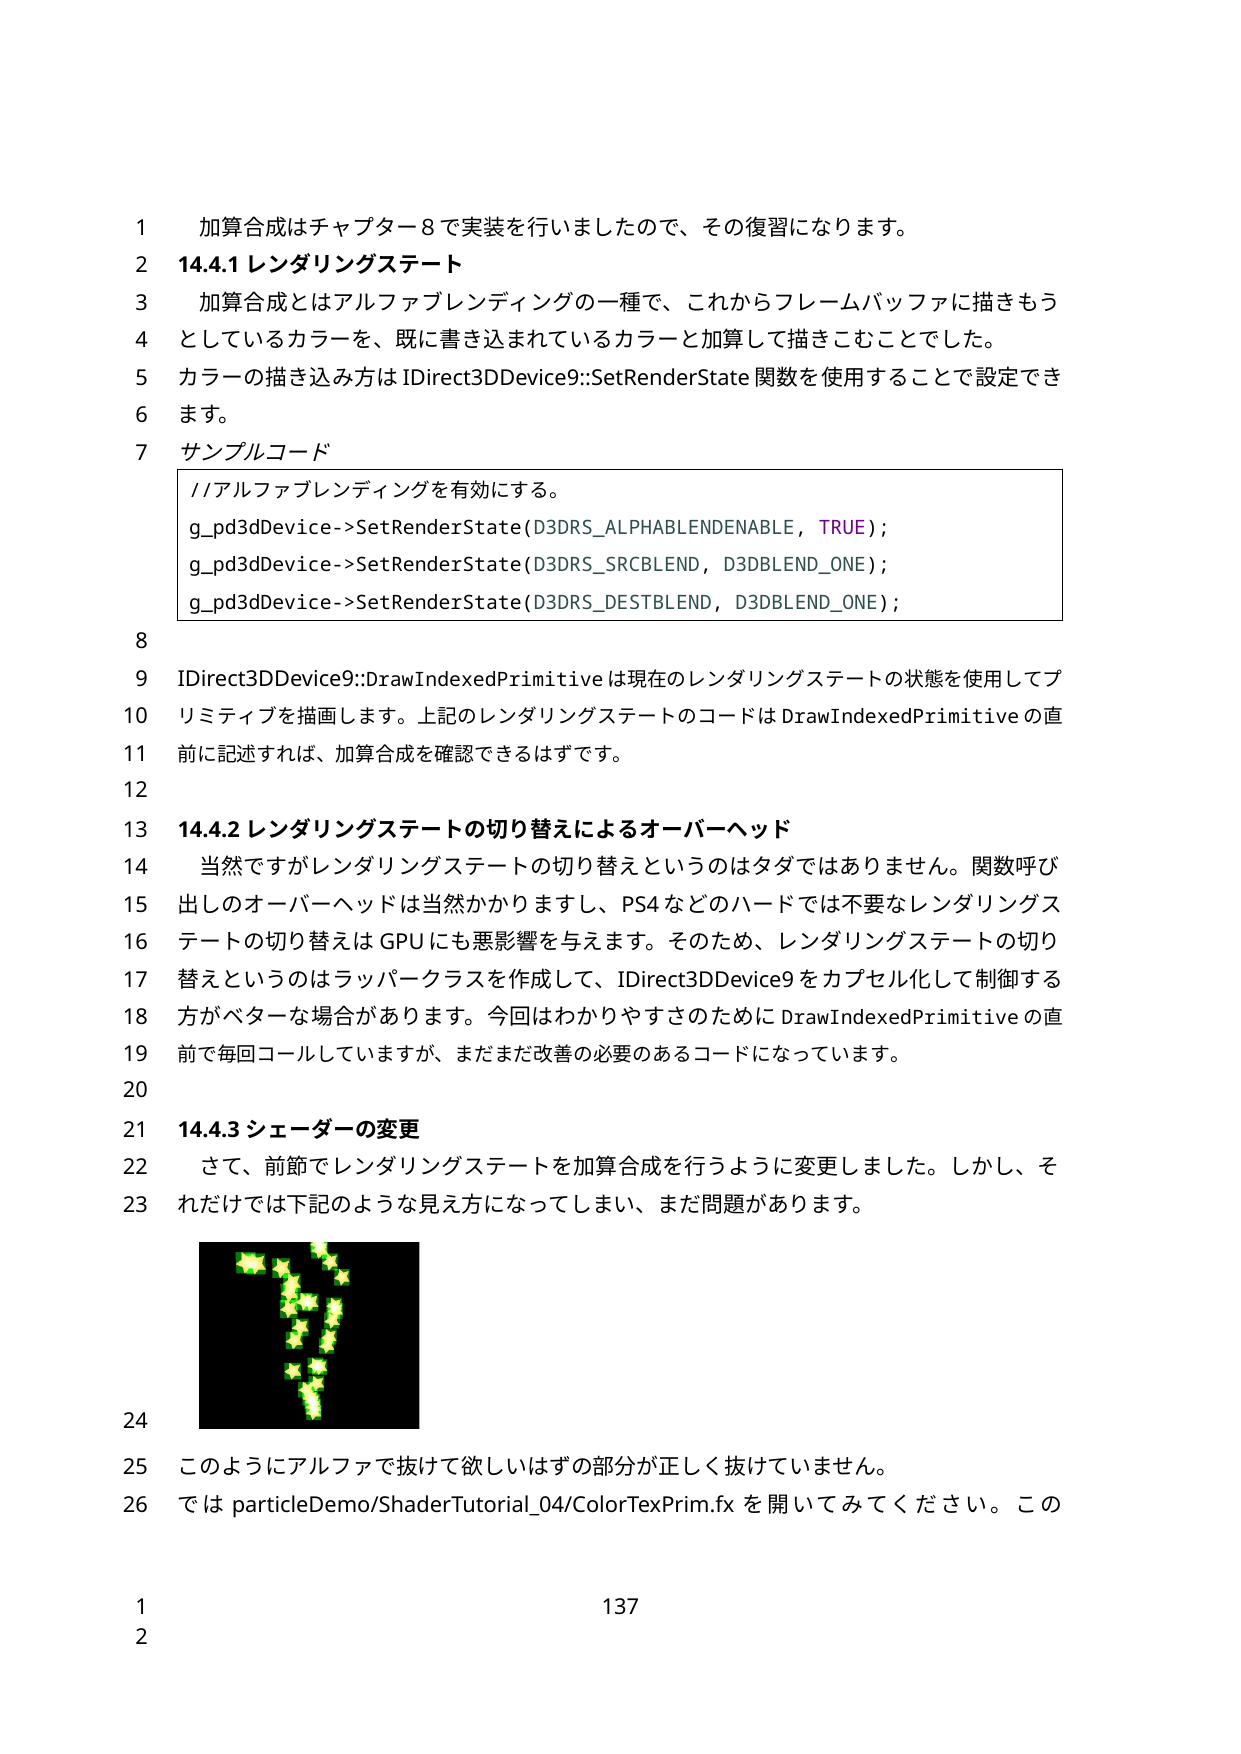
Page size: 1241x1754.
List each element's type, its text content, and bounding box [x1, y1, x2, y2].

text サンプルコード [177, 432, 1063, 469]
text IDirect3DDevice9::DrawIndexedPrimitiveは現在のレンダリングステートの状態を使用してプリミティブを描画します。上記のレンダリングステートのコードはDrawIndexedPrimitiveの直前に記述すれば、加算合成を確認できるはずです。 [177, 729, 1063, 771]
text このようにアルファで抜けて欲しいはずの部分が正しく抜けていません。 [177, 1446, 1063, 1484]
text 加算合成とはアルファブレンディングの一種で、これからフレームバッファに描きもうとしているカラーを、既に書き込まれているカラーと加算して描きこむことでした。 [177, 282, 1063, 357]
text 14.4.1 レンダリングステート [177, 244, 1063, 282]
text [177, 1484, 1063, 1521]
text さて、前節でレンダリングステートを加算合成を行うように変更しました。しかし、それだけでは下記のような見え方になってしまい、まだ問題があります。 [177, 1146, 1063, 1221]
picture [199, 1239, 420, 1429]
text 当然ですがレンダリングステートの切り替えというのはタダではありません。関数呼び出しのオーバーヘッドは当然かかりますし、PS4などのハードでは不要なレンダリングステートの切り替えはGPUにも悪影響を与えます。そのため、レンダリングステートの切り替えというのはラッパークラスを作成して、IDirect3DDevice9をカプセル化して制御する方がベターな場合があります。今回はわかりやすさのためにDrawIndexedPrimitiveの直前で毎回コールしていますが、まだまだ改善の必要のあるコードになっています。 [177, 846, 1063, 1071]
text カラーの描き込み方はIDirect3DDevice9::SetRenderState関数を使用することで設定できます。 [177, 357, 1063, 432]
text 加算合成はチャプター８で実装を行いましたので、その復習になります。 [177, 207, 1063, 244]
table_header //アルファブレンディングを有効にする。 g_pd3dDevice->SetRenderState(D3DRS_ALPHABLENDENABLE, TRUE); g_pd3dDevice->SetRenderState(D3DRS_SRCBLEND, D3DBLEND_ONE); g_pd3dDevice->SetRenderState(D3DRS_DESTBLEND, D3DBLEND_ONE); [178, 470, 1062, 620]
text 14.4.3 シェーダーの変更 [177, 1109, 1063, 1146]
text 14.4.2 レンダリングステートの切り替えによるオーバーヘッド [177, 809, 1063, 846]
text IDirect3DDevice9::DrawIndexedPrimitiveは現在のレンダリングステートの状態を使用してプリミティブを描画します。上記のレンダリングステートのコードはDrawIndexedPrimitiveの直前に記述すれば、加算合成を確認できるはずです。 [177, 659, 1063, 703]
